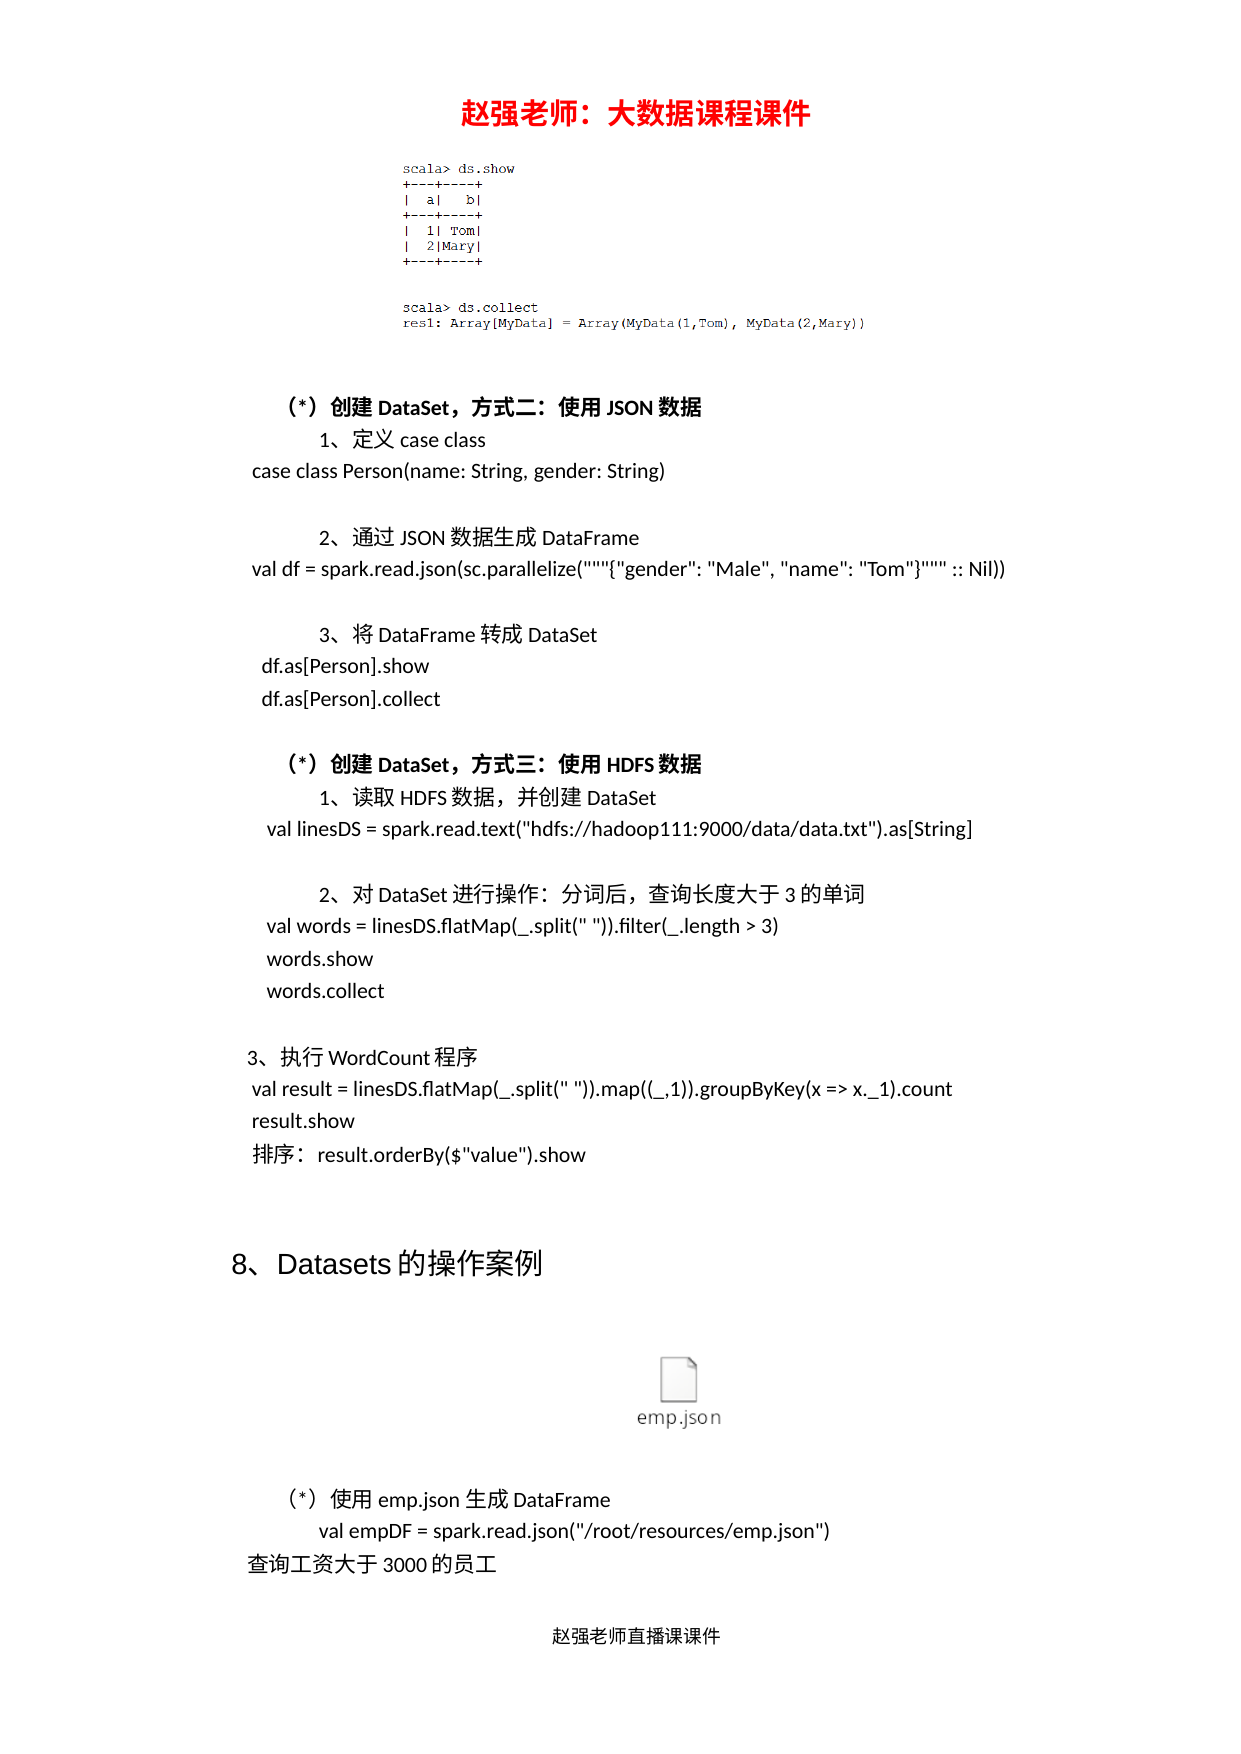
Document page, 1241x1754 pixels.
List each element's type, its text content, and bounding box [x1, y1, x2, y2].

picture [402, 162, 871, 335]
text 2、通过JSON数据生成DataFrame [275, 519, 1085, 552]
text words.collect [187, 974, 1085, 1007]
text case class Person(name: String, gender: String) [187, 454, 1085, 487]
text df.as[Person].collect [187, 682, 1085, 714]
text result.show [187, 1104, 1085, 1137]
text val linesDS = spark.read.text("hdfs://hadoop111:9000/data/data.txt").as[String] [187, 812, 1085, 844]
text （*）创建DataSet，方式二：使用JSON数据 [231, 389, 1085, 422]
text 1、读取HDFS数据，并创建DataSet [275, 779, 1085, 812]
text （*）创建DataSet，方式三：使用HDFS数据 [231, 747, 1085, 779]
text val result = linesDS.flatMap(_.split(" ")).map((_,1)).groupByKey(x => x._1).count [187, 1072, 1085, 1104]
text words.show [187, 942, 1085, 974]
text 3、将DataFrame转成DataSet [275, 617, 1085, 649]
text df.as[Person].show [187, 649, 1085, 682]
text 排序：result.orderBy($"value").show [187, 1137, 1085, 1169]
text 查询工资大于3000的员工 [187, 1547, 1085, 1579]
text val df = spark.read.json(sc.parallelize("""{"gender": "Male", "name": "Tom"}""" :: Nil)) [187, 552, 1085, 584]
text 1、定义case class [275, 422, 1085, 454]
text 2、对DataSet进行操作：分词后，查询长度大于3的单词 [275, 877, 1085, 909]
text （*）使用emp.json 生成DataFrame [231, 1482, 1085, 1514]
subtitle 8、Datasets的操作案例 [187, 1229, 1085, 1294]
text val empDF = spark.read.json("/root/resources/emp.json") [275, 1514, 1085, 1547]
text val words = linesDS.flatMap(_.split(" ")).filter(_.length > 3) [187, 909, 1085, 942]
text 3、执行WordCount程序 [187, 1039, 1085, 1072]
